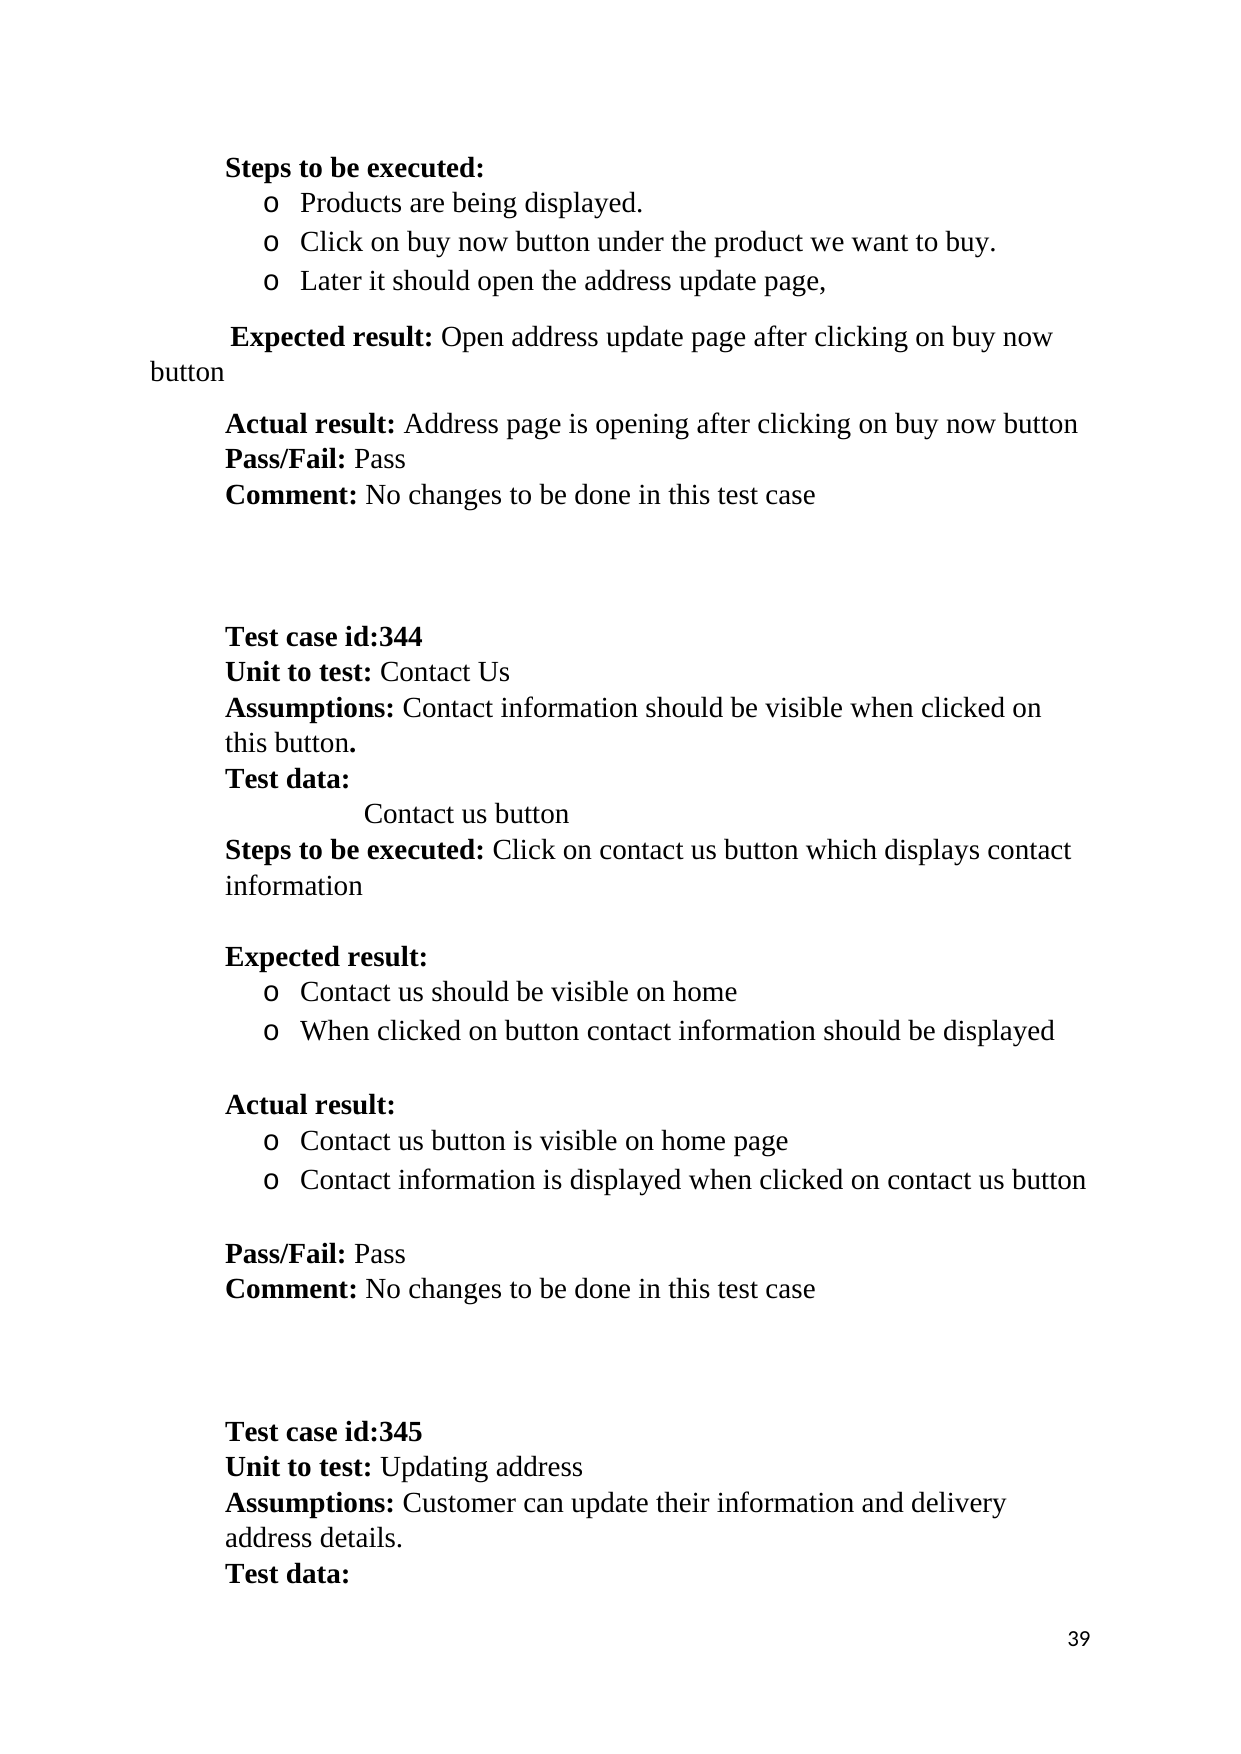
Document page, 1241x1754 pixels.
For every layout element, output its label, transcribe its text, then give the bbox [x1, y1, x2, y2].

list Contact us button [225, 797, 1090, 830]
list Steps to be executed: Click on contact us button which displays contact information [225, 832, 1090, 901]
list Test data: [225, 761, 1090, 794]
list Expected result: [225, 939, 1090, 972]
list Assumptions: Customer can update their information and delivery address details. [225, 1485, 1090, 1554]
list Test case id:344 [225, 619, 1090, 652]
text Expected result: Open address update page after clicking on buy now button [150, 319, 1090, 387]
list Comment: No changes to be done in this test case [225, 1272, 1090, 1305]
list Unit to test: Contact Us [225, 654, 1090, 688]
list Contact us should be visible on home [262, 974, 1090, 1010]
list Steps to be executed: [225, 150, 1090, 183]
list Pass/Fail: Pass [225, 441, 1090, 475]
list Unit to test: Updating address [225, 1449, 1090, 1483]
list Actual result: Address page is opening after clicking on buy now button [225, 406, 1090, 439]
list Products are being displayed. [262, 186, 1090, 222]
list Click on buy now button under the product we want to buy. [262, 224, 1090, 260]
list Test case id:345 [225, 1414, 1090, 1447]
list Comment: No changes to be done in this test case [225, 477, 1090, 510]
list Contact information is displayed when clicked on contact us button [262, 1162, 1090, 1198]
list Test data: [225, 1556, 1090, 1589]
list Pass/Fail: Pass [225, 1236, 1090, 1270]
list Assumptions: Contact information should be visible when clicked on this button. [225, 690, 1090, 759]
list Actual result: [225, 1087, 1090, 1121]
list When clicked on button contact information should be displayed [262, 1013, 1090, 1049]
list Contact us button is visible on home page [262, 1123, 1090, 1159]
list Later it should open the address update page, [262, 263, 1090, 299]
